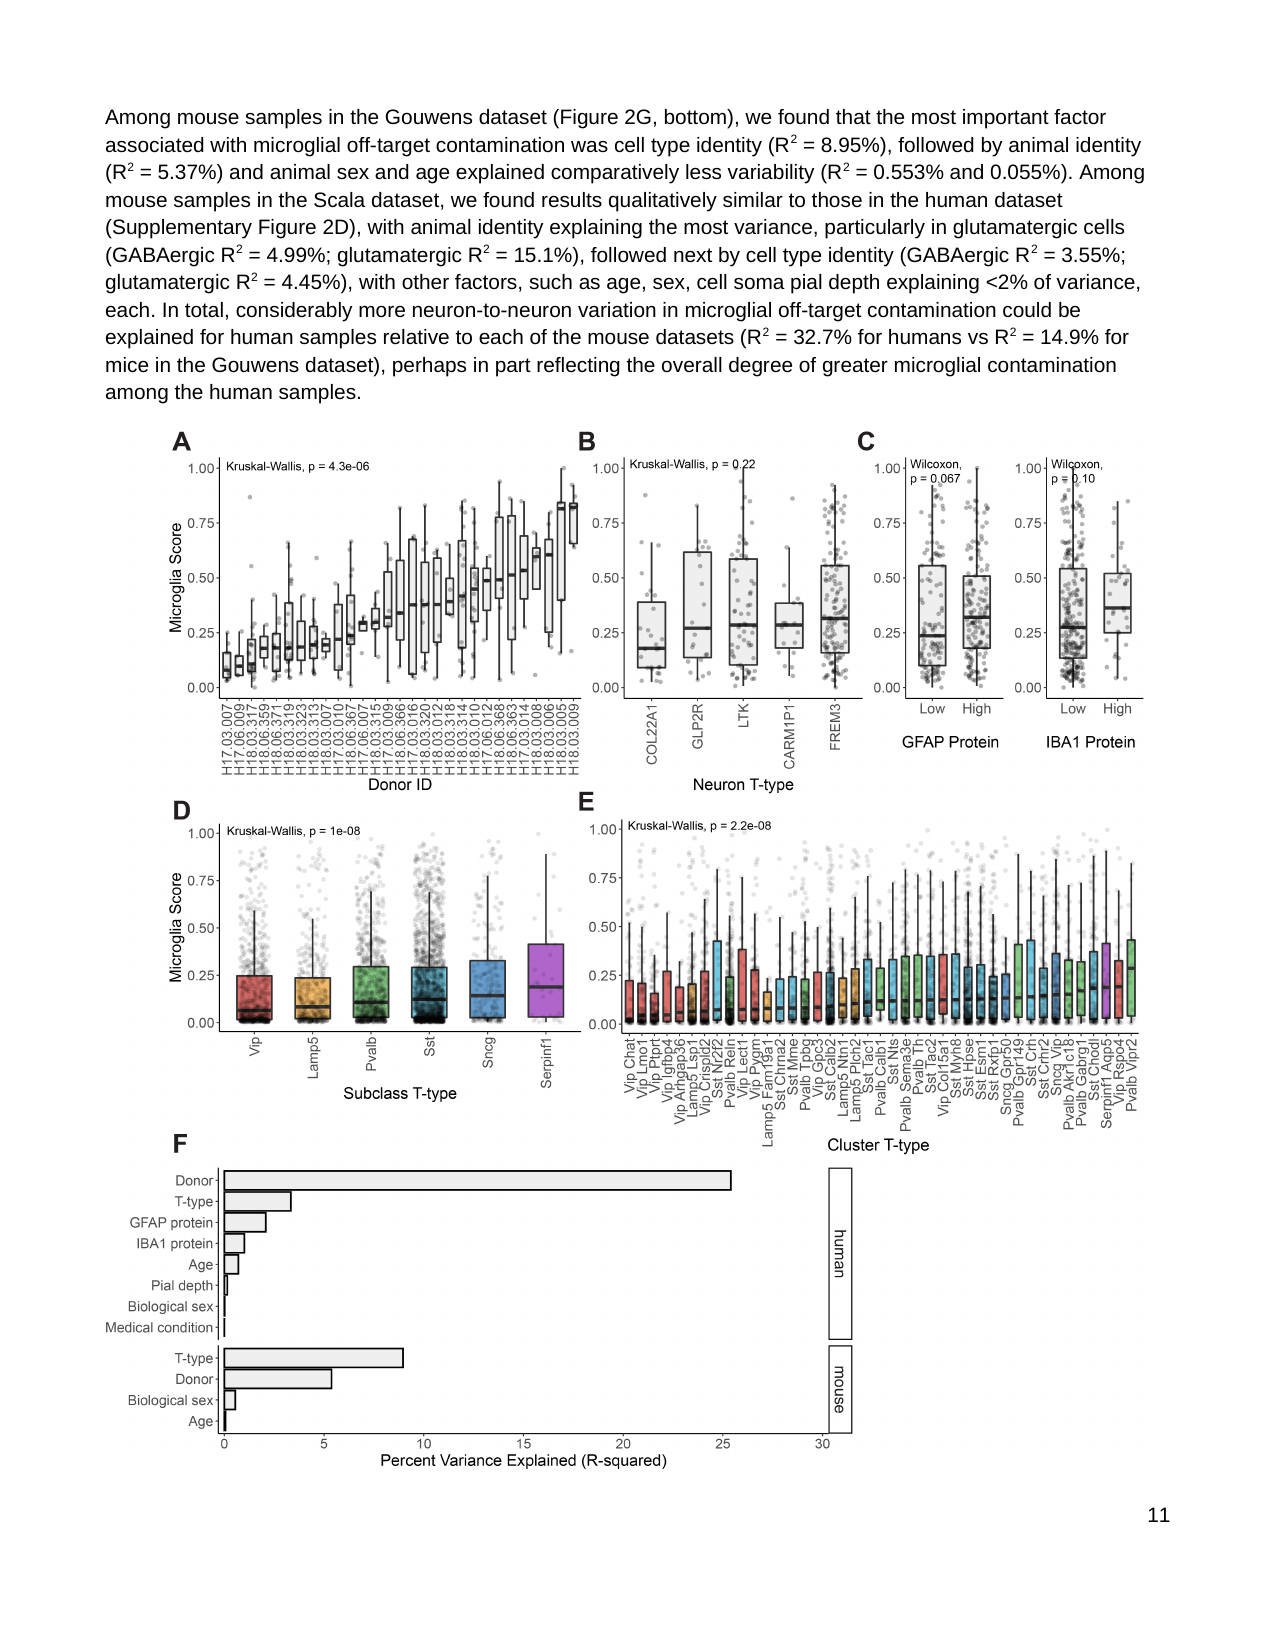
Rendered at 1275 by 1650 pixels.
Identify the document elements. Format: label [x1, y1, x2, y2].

picture [105, 428, 1144, 1471]
text [105, 105, 1170, 404]
